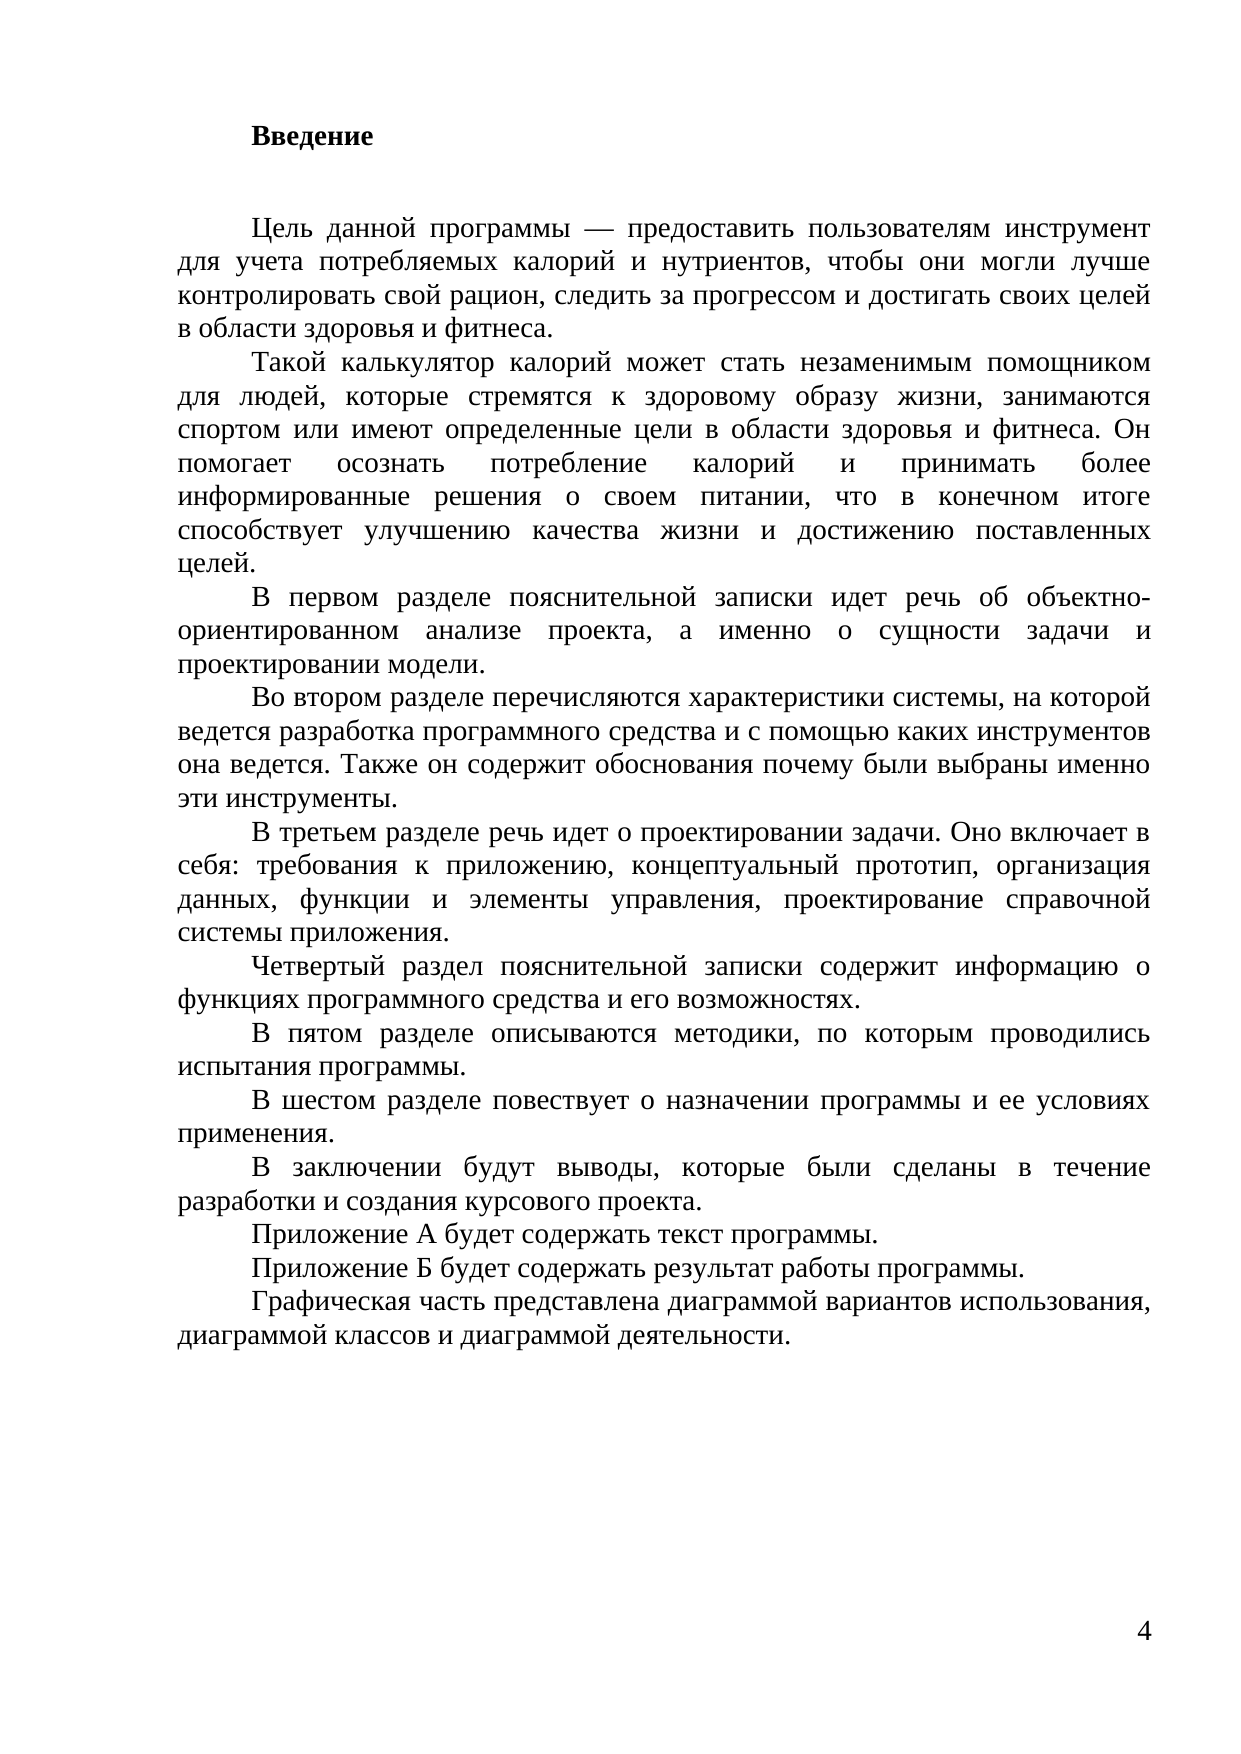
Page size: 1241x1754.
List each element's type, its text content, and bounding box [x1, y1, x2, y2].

text В заключении будут выводы, которые были сделаны в течение разработки и создания курсового проекта. [177, 1149, 1152, 1216]
text В шестом разделе повествует о назначении программы и ее условиях применения. [177, 1082, 1152, 1149]
text В пятом разделе описываются методики, по которым проводились испытания программы. [177, 1015, 1152, 1082]
text Приложение А будет содержать текст программы. [177, 1216, 1152, 1250]
text Приложение Б будет содержать результат работы программы. [177, 1250, 1152, 1283]
text Цель данной программы — предоставить пользователям инструмент для учета потребляемых калорий и нутриентов, чтобы они могли лучше контролировать свой рацион, следить за прогрессом и достигать своих целей в области здоровья и фитнеса. [177, 210, 1152, 344]
text Во втором разделе перечисляются характеристики системы, на которой ведется разработка программного средства и с помощью каких инструментов она ведется. Также он содержит обоснования почему были выбраны именно эти инструменты. [177, 679, 1152, 814]
text Графическая часть представлена диаграммой вариантов использования, диаграммой классов и диаграммой деятельности. [177, 1283, 1152, 1350]
subtitle Введение [177, 118, 1152, 152]
text В первом разделе пояснительной записки идет речь об объектно-ориентированном анализе проекта, а именно о сущности задачи и проектировании модели. [177, 579, 1152, 679]
text Такой калькулятор калорий может стать незаменимым помощником для людей, которые стремятся к здоровому образу жизни, занимаются спортом или имеют определенные цели в области здоровья и фитнеса. Он помогает осознать потребление калорий и принимать более информированные решения о своем питании, что в конечном итоге способствует улучшению качества жизни и достижению поставленных целей. [177, 344, 1152, 579]
text Четвертый раздел пояснительной записки содержит информацию о функциях программного средства и его возможностях. [177, 948, 1152, 1015]
text В третьем разделе речь идет о проектировании задачи. Оно включает в себя: требования к приложению, концептуальный прототип, организация данных, функции и элементы управления, проектирование справочной системы приложения. [177, 814, 1152, 948]
